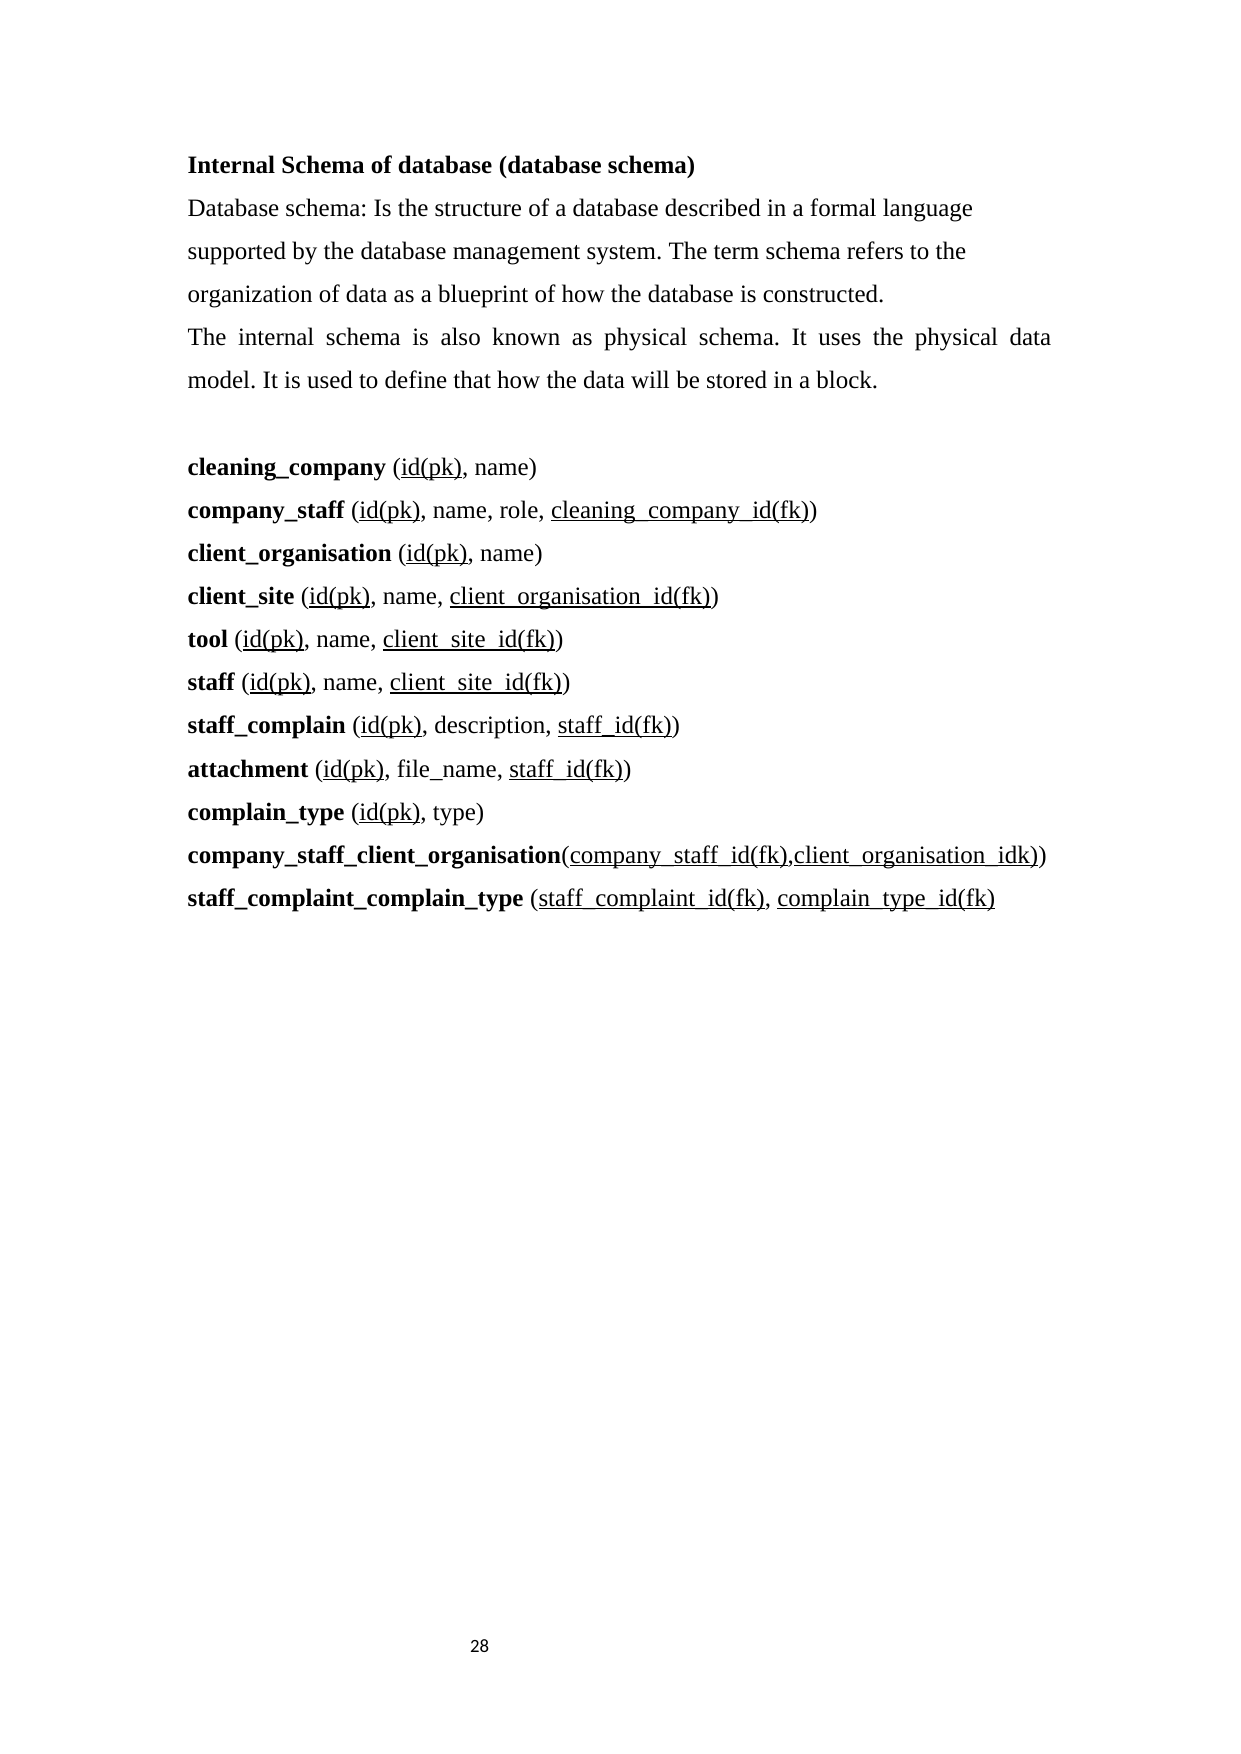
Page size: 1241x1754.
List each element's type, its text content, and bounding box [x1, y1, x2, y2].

list Internal Schema of database (database schema) [187, 150, 1053, 179]
list staff_complain (id(pk), description, staff_id(fk)) [187, 711, 1053, 739]
list complain_type (id(pk), type) [187, 797, 1053, 826]
list tool (id(pk), name, client_site_id(fk)) [187, 624, 1053, 653]
list company_staff_client_organisation(company_staff_id(fk),client_organisation_idk)) [187, 840, 1053, 869]
list client_site (id(pk), name, client_organisation_id(fk)) [187, 581, 1053, 610]
list company_staff (id(pk), name, role, cleaning_company_id(fk)) [187, 495, 1053, 524]
list staff_complaint_complain_type (staff_complaint_id(fk), complain_type_id(fk) [187, 883, 1053, 912]
list supported by the database management system. The term schema refers to the [187, 236, 1053, 265]
list cleaning_company (id(pk), name) [187, 452, 1053, 481]
list staff (id(pk), name, client_site_id(fk)) [187, 667, 1053, 696]
list client_organisation (id(pk), name) [187, 538, 1053, 567]
list Database schema: Is the structure of a database described in a formal language [187, 193, 1053, 222]
list organization of data as a blueprint of how the database is constructed. [187, 279, 1053, 308]
list attachment (id(pk), file_name, staff_id(fk)) [187, 754, 1053, 782]
list The internal schema is also known as physical schema. It uses the physical data model. It is used to define that how the data will be stored in a block. [187, 322, 1053, 394]
